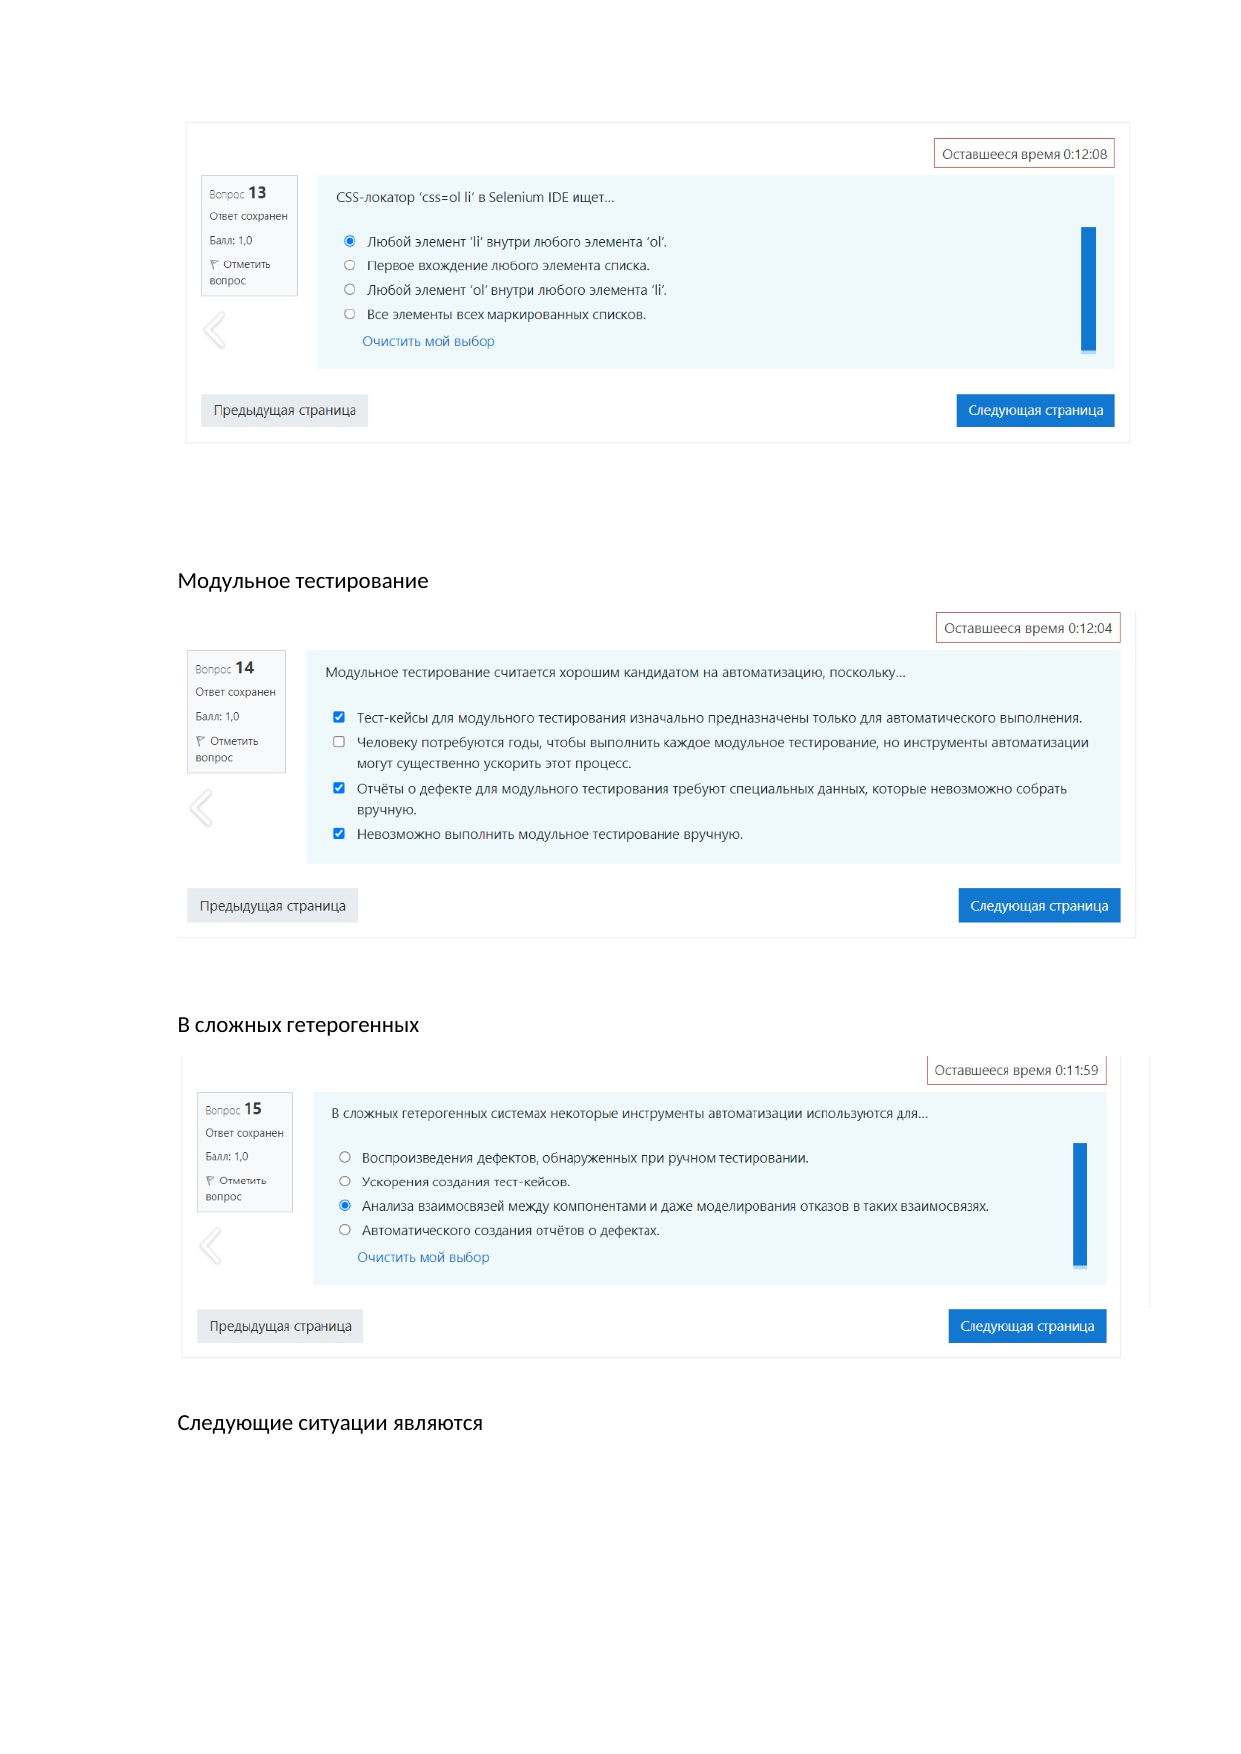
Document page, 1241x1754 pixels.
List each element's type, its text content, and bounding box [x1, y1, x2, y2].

text Модульное тестирование [177, 566, 1152, 594]
text В сложных гетерогенных [177, 1010, 1152, 1038]
picture [177, 1056, 1152, 1390]
picture [177, 612, 1152, 991]
text Следующие ситуации являются [177, 1408, 1152, 1436]
picture [177, 118, 1152, 548]
